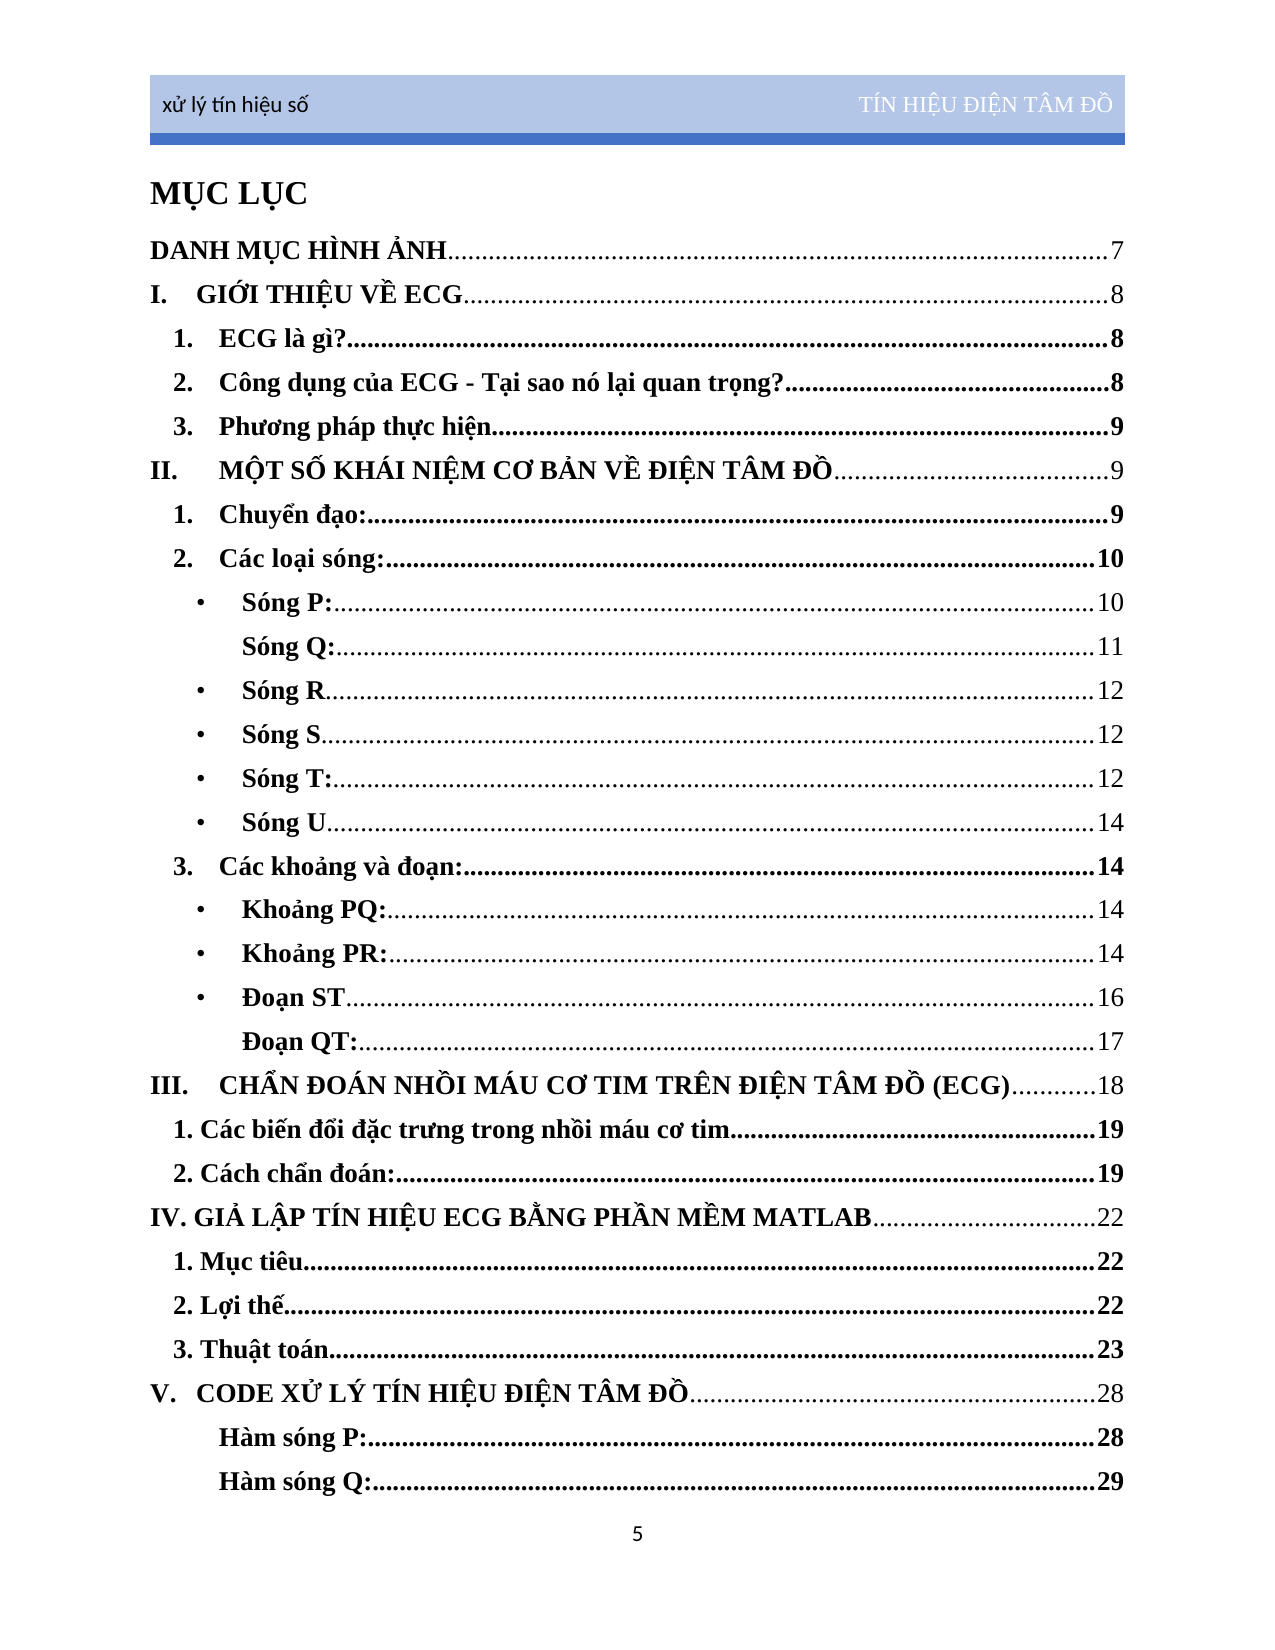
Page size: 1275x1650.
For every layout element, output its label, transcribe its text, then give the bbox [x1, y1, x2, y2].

text MỤC LỤC [150, 173, 1125, 211]
